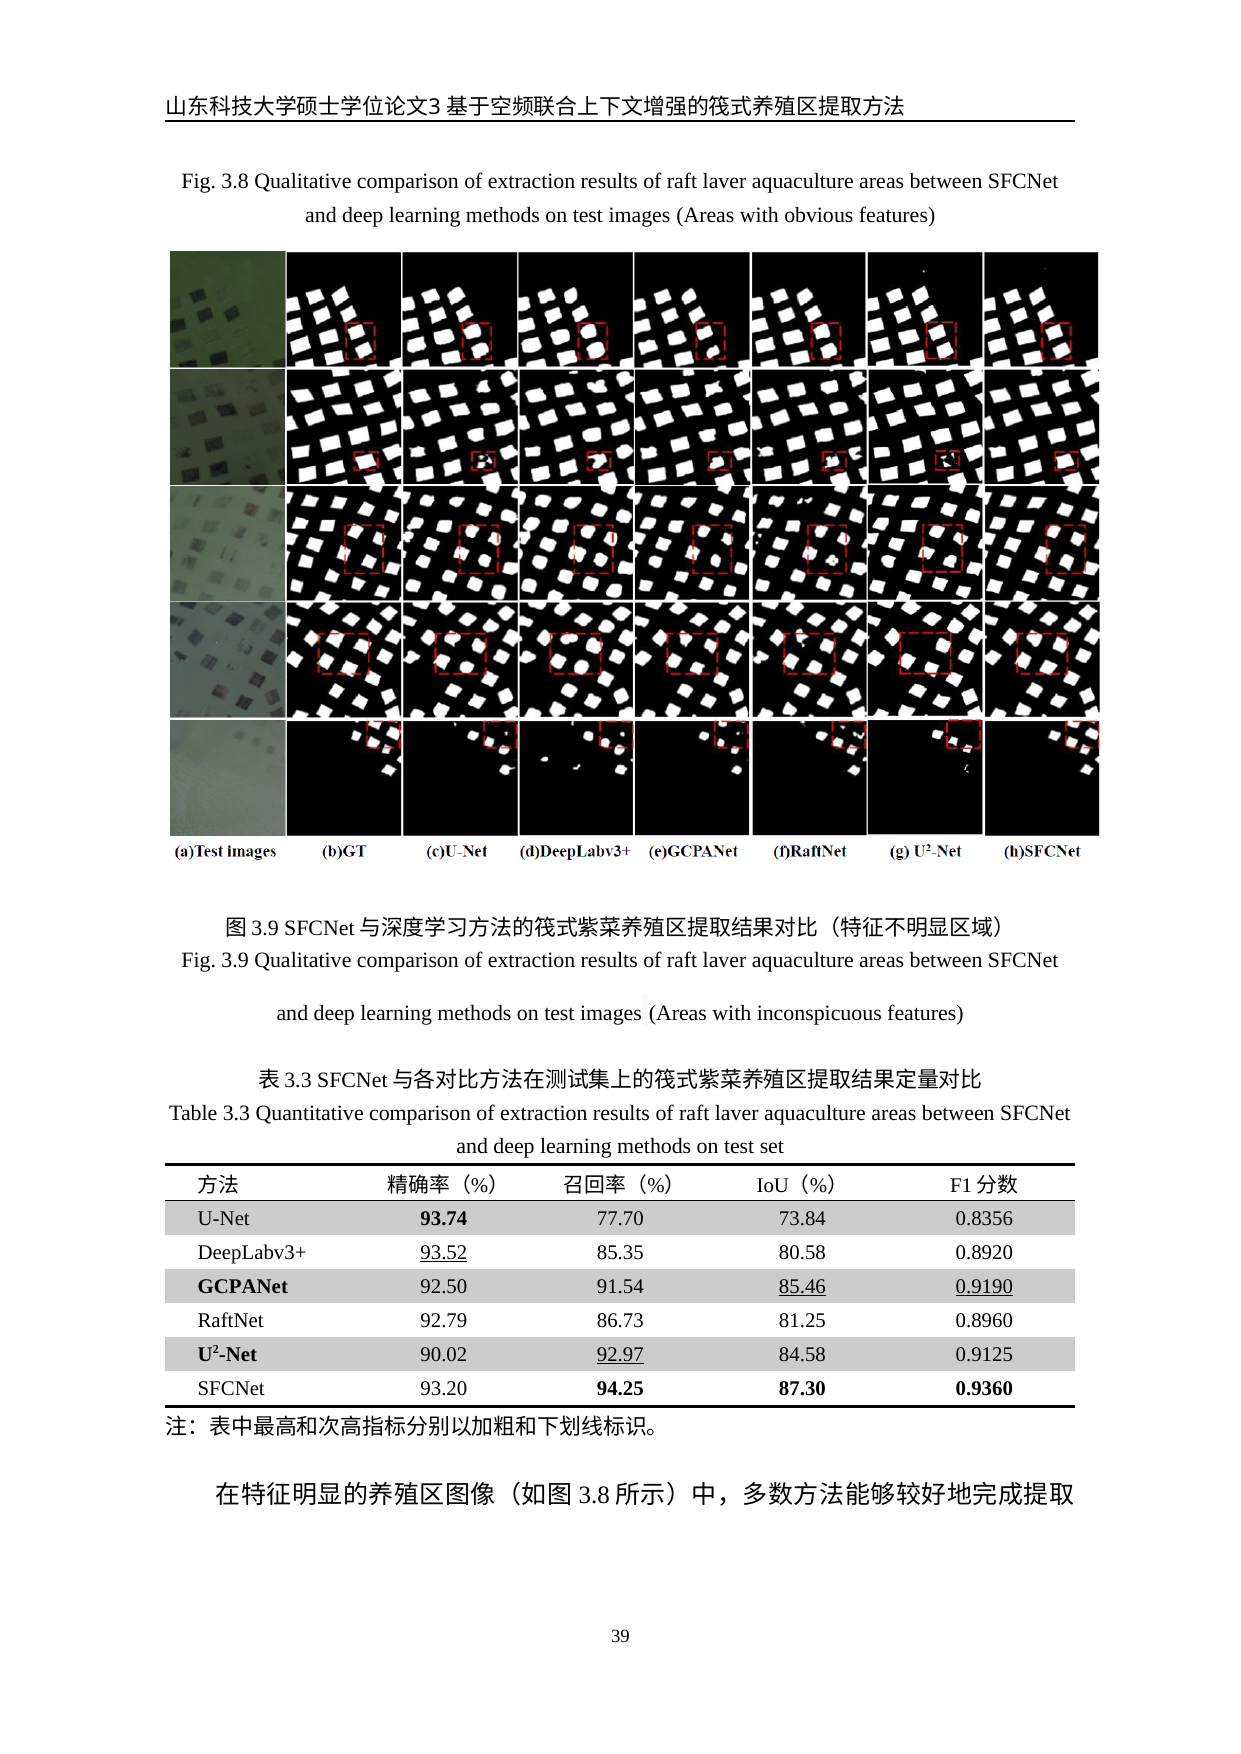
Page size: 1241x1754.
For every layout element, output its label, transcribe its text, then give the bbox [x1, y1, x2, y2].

text Table 3.3 Quantitative comparison of extraction results of raft laver aquaculture areas between SFCNet and deep learning methods on test set [165, 1095, 1075, 1163]
table_cell 93.74 [358, 1201, 529, 1235]
table_header F1分数 [893, 1166, 1075, 1200]
table_cell 87.30 [711, 1371, 893, 1405]
table_cell 84.58 [711, 1337, 893, 1371]
text 表3.3 SFCNet与各对比方法在测试集上的筏式紫菜养殖区提取结果定量对比 [165, 1061, 1075, 1095]
table_cell 91.54 [529, 1269, 711, 1303]
table_cell 81.25 [711, 1303, 893, 1337]
table_cell 90.02 [358, 1337, 529, 1371]
table_cell 0.9125 [893, 1337, 1075, 1371]
table_cell U2-Net [165, 1337, 358, 1371]
table_header 精确率（%） [358, 1166, 538, 1200]
table_cell 93.20 [358, 1371, 529, 1405]
table_header 召回率（%） [538, 1166, 711, 1200]
table_header IoU（%） [711, 1166, 893, 1200]
table_cell 80.58 [711, 1235, 893, 1269]
table_cell 93.52 [358, 1235, 529, 1269]
table_cell 77.70 [529, 1201, 711, 1235]
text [165, 1459, 1075, 1527]
text 注：表中最高和次高指标分别以加粗和下划线标识。 [165, 1408, 1075, 1442]
table_cell 86.73 [529, 1303, 711, 1337]
table_cell 0.9190 [893, 1269, 1075, 1303]
table_header 方法 [165, 1166, 358, 1200]
text Fig. 3.9 Qualitative comparison of extraction results of raft laver aquaculture areas between SFCNet and deep learning methods on test images (Areas with inconspicuous features) [165, 942, 1075, 1044]
table_cell 85.35 [529, 1235, 711, 1269]
table_cell GCPANet [165, 1269, 358, 1303]
table_cell 92.79 [358, 1303, 529, 1337]
table_cell 85.46 [711, 1269, 893, 1303]
table_cell 0.8920 [893, 1235, 1075, 1269]
picture [165, 248, 1105, 864]
table_cell 0.8960 [893, 1303, 1075, 1337]
table_cell 0.9360 [893, 1371, 1075, 1405]
table_cell RaftNet [165, 1303, 358, 1337]
table_cell 92.50 [358, 1269, 529, 1303]
table_cell 0.8356 [893, 1201, 1075, 1235]
text Fig. 3.8 Qualitative comparison of extraction results of raft laver aquaculture areas between SFCNet and deep learning methods on test images (Areas with obvious features) [165, 164, 1075, 232]
table_cell 94.25 [529, 1371, 711, 1405]
table_cell 73.84 [711, 1201, 893, 1235]
text 图3.9 SFCNet与深度学习方法的筏式紫菜养殖区提取结果对比（特征不明显区域） [165, 908, 1075, 942]
table_cell 92.97 [529, 1337, 711, 1371]
table_cell SFCNet [165, 1371, 358, 1405]
table_cell U-Net [165, 1201, 358, 1235]
table_cell DeepLabv3+ [165, 1235, 358, 1269]
